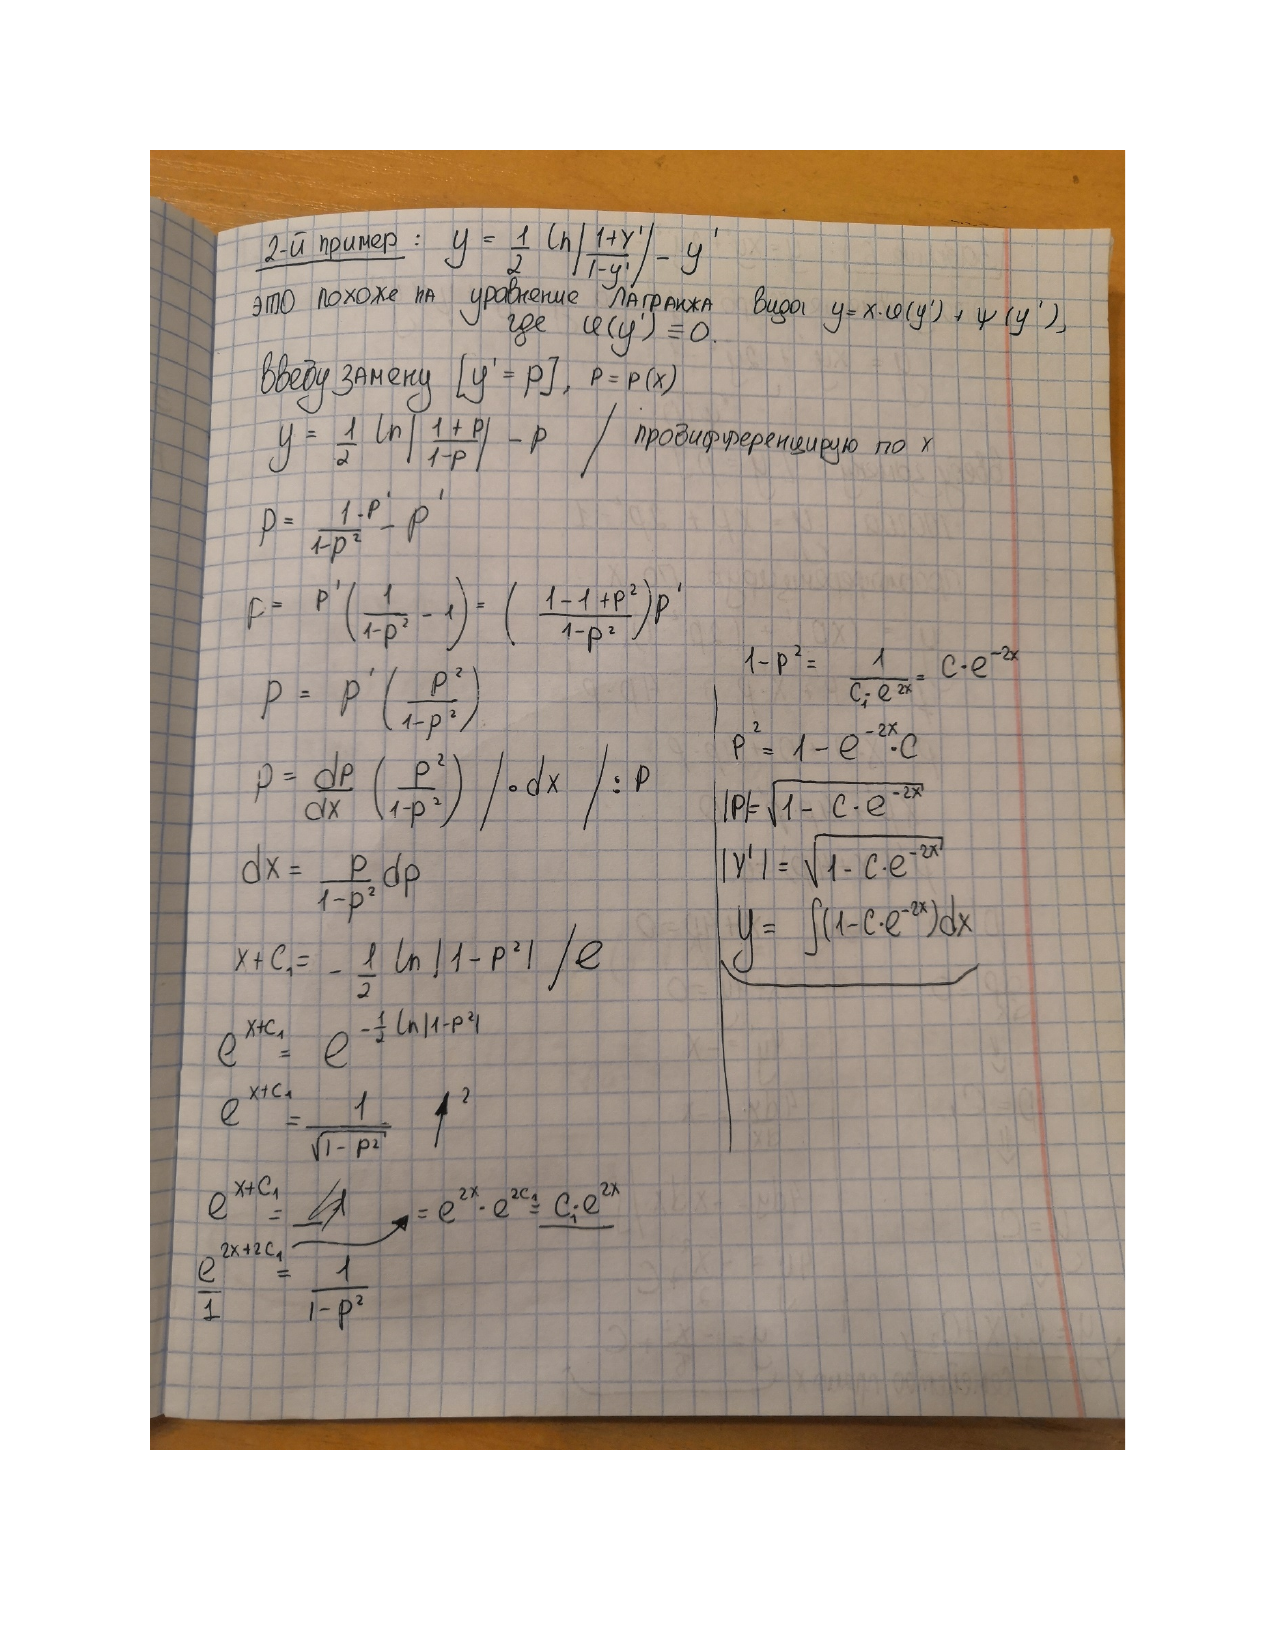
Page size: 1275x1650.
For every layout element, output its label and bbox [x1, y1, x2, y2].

picture [150, 150, 1125, 1450]
